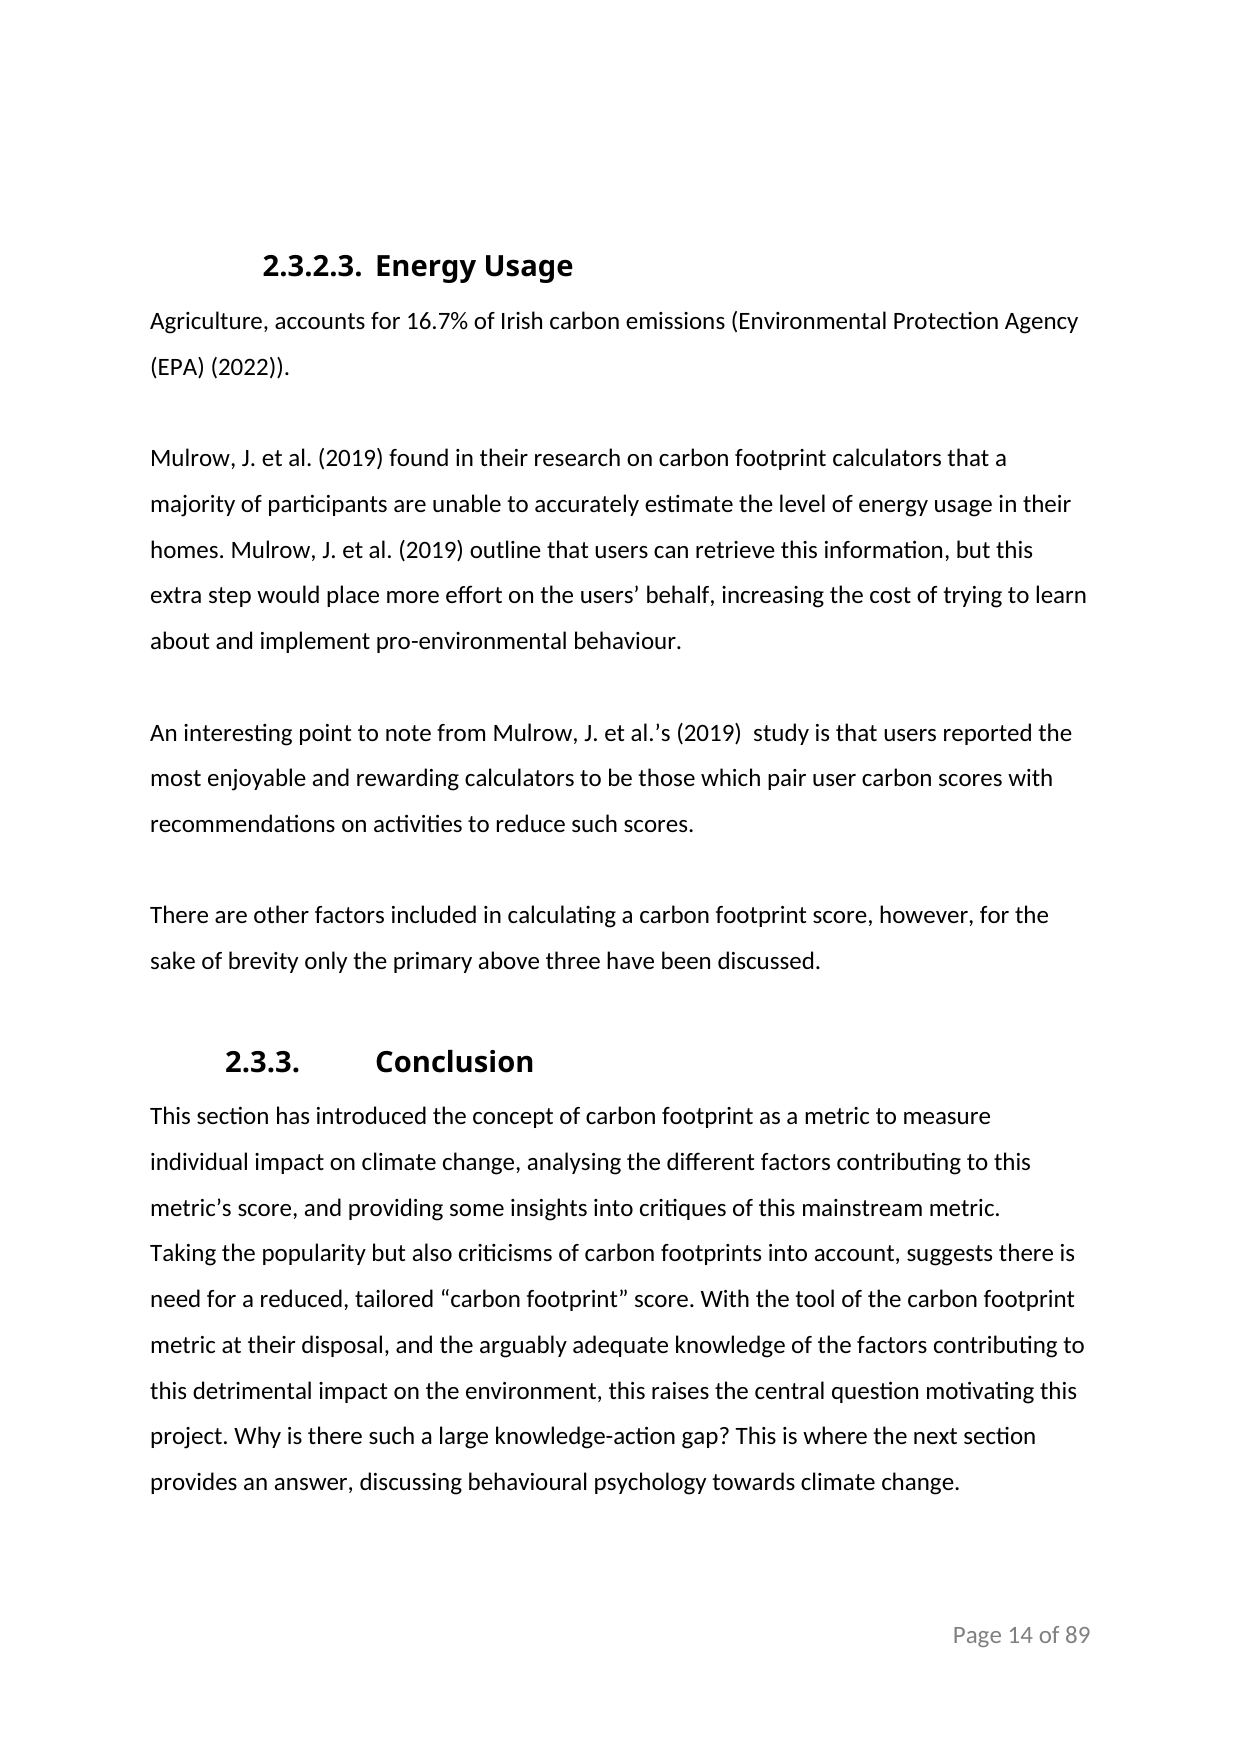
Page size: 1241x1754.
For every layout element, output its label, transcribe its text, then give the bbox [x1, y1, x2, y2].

text This section has introduced the concept of carbon footprint as a metric to measure individual impact on climate change, analysing the different factors contributing to this metric’s score, and providing some insights into critiques of this mainstream metric. [150, 1100, 1090, 1222]
text There are other factors included in calculating a carbon footprint score, however, for the sake of brevity only the primary above three have been discussed. [150, 899, 1090, 976]
text An interesting point to note from Mulrow, J. et al.’s (2019) study is that users reported the most enjoyable and rewarding calculators to be those which pair user carbon scores with recommendations on activities to reduce such scores. [150, 717, 1090, 839]
subtitle Energy Usage [262, 246, 1090, 285]
text Mulrow, J. et al. (2019) found in their research on carbon footprint calculators that a majority of participants are unable to accurately estimate the level of energy usage in their homes. Mulrow, J. et al. (2019) outline that users can retrieve this information, but this extra step would place more effort on the users’ behalf, increasing the cost of trying to learn about and implement pro-environmental behaviour. [150, 442, 1090, 656]
text Taking the popularity but also criticisms of carbon footprints into account, suggests there is need for a reduced, tailored “carbon footprint” score. With the tool of the carbon footprint metric at their disposal, and the arguably adequate knowledge of the factors contributing to this detrimental impact on the environment, this raises the central question motivating this project. Why is there such a large knowledge-action gap? This is where the next section provides an answer, discussing behavioural psychology towards climate change. [150, 1238, 1090, 1497]
subtitle Conclusion [209, 1041, 1090, 1081]
text Agriculture, accounts for 16.7% of Irish carbon emissions (Environmental Protection Agency (EPA) (2022)). [150, 305, 1090, 381]
